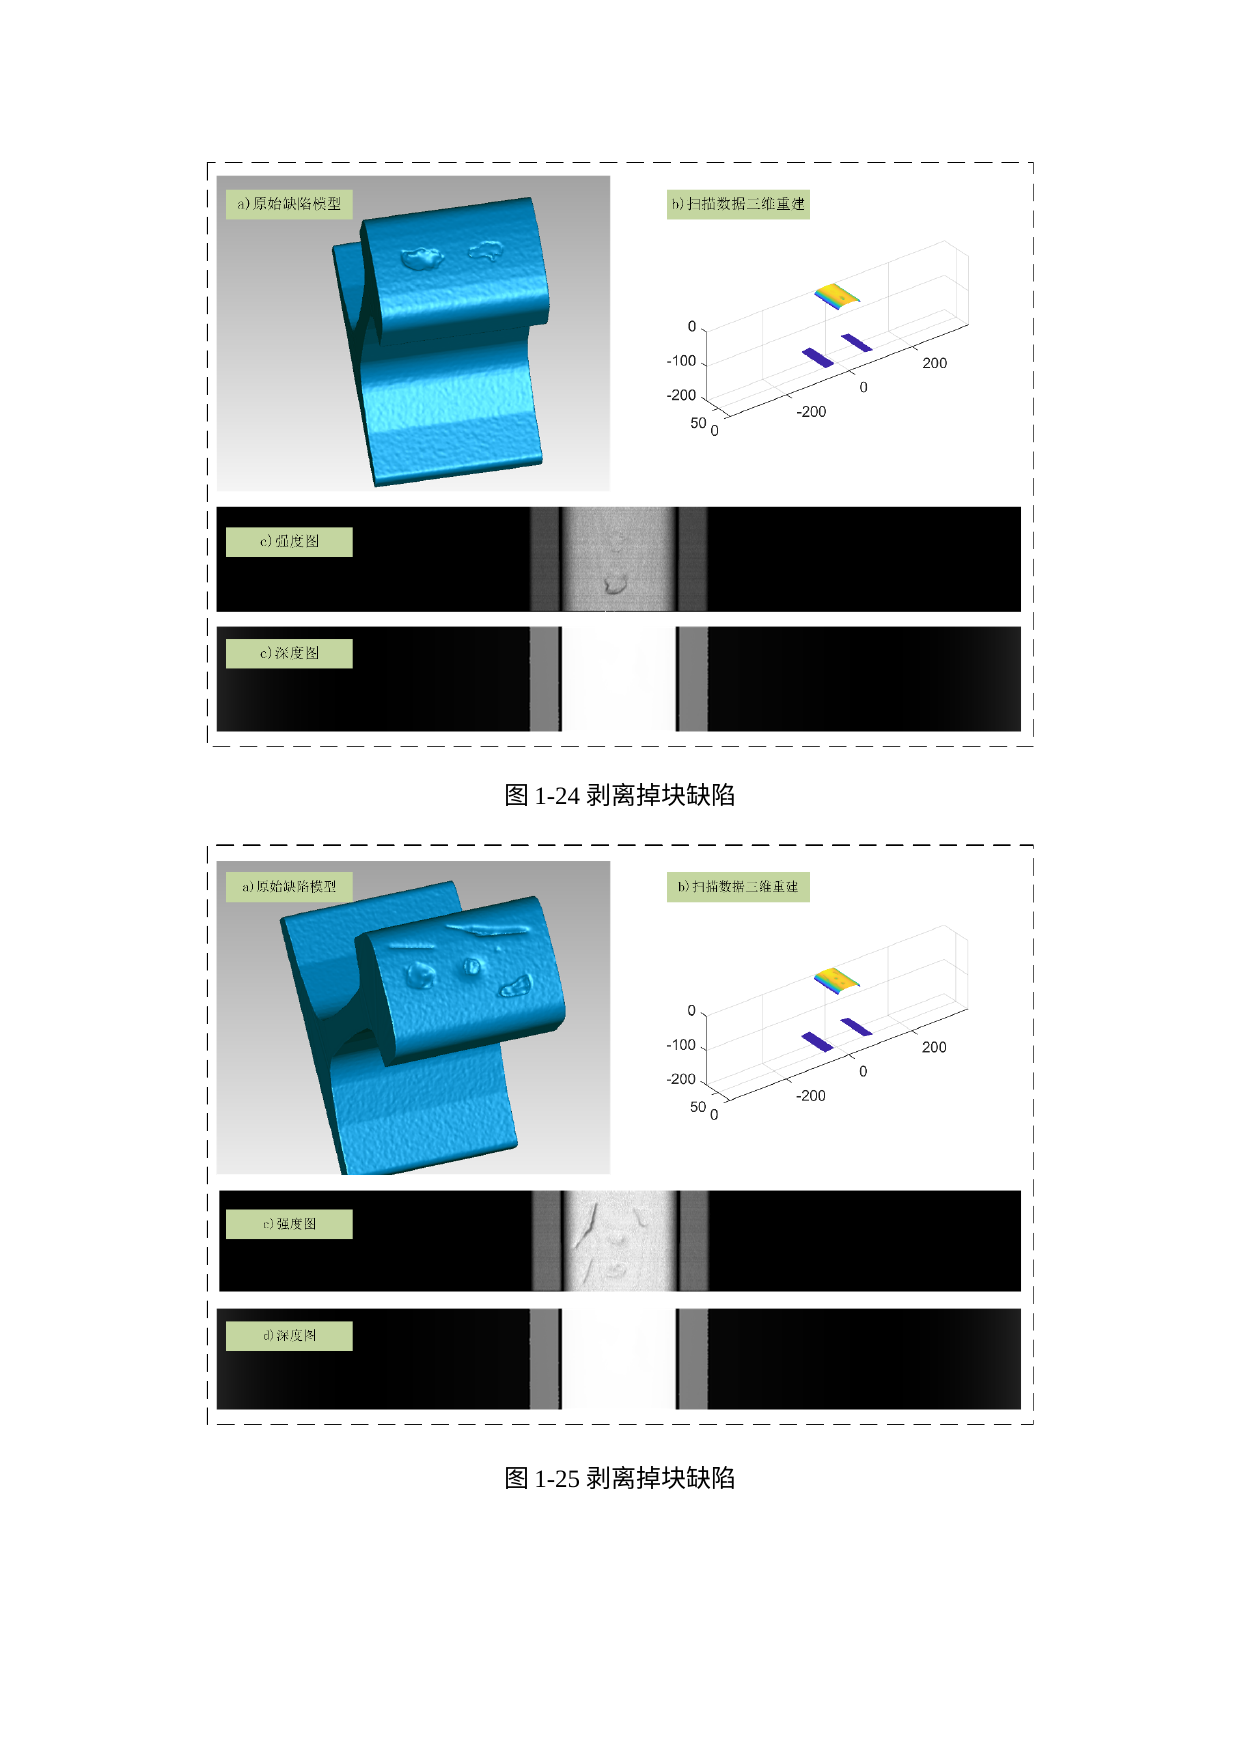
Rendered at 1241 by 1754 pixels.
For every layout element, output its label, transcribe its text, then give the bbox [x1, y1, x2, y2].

picture [206, 844, 1034, 1425]
text 图1-25 剥离掉块缺陷 [187, 1444, 1053, 1509]
picture [206, 162, 1034, 747]
text 图1-24 剥离掉块缺陷 [187, 761, 1053, 826]
